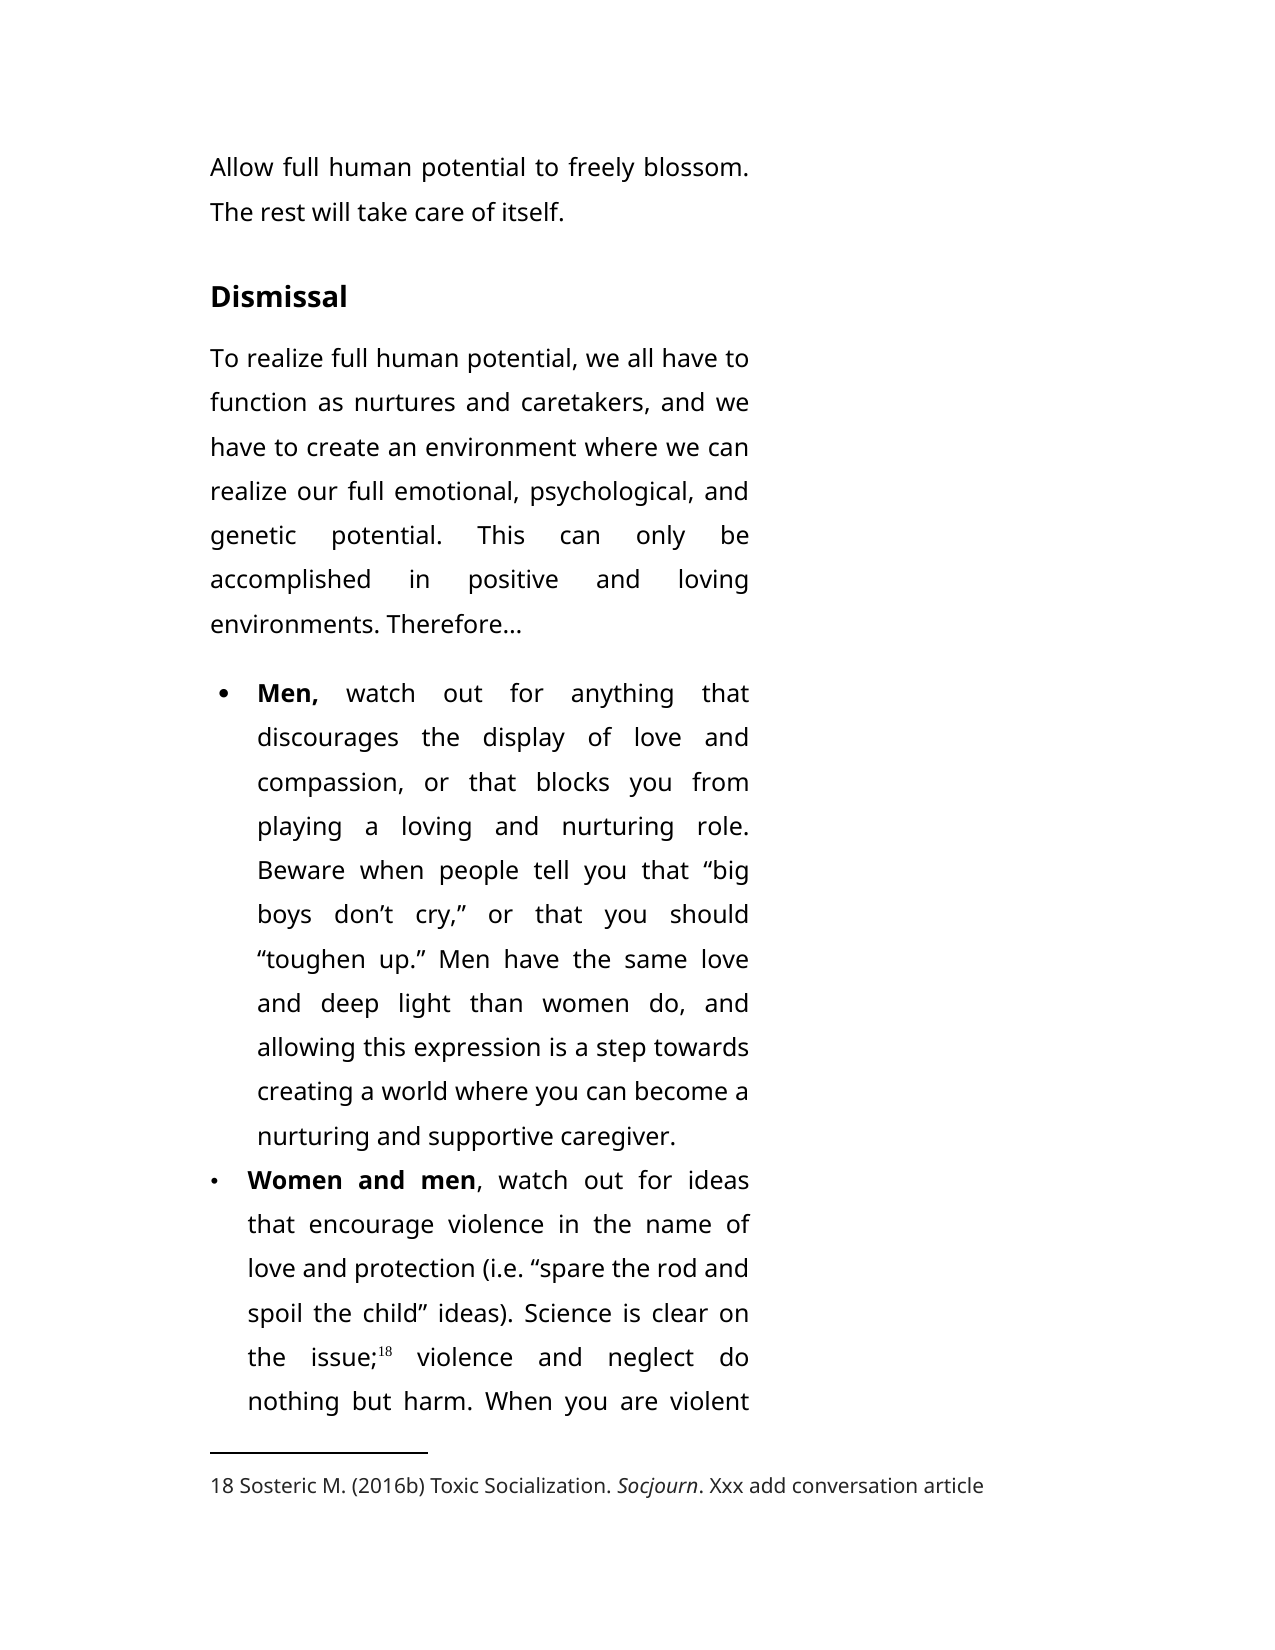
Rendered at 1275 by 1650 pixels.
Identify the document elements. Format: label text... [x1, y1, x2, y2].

list Men, watch out for anything that discourages the display of love and compassion, or that blocks you from playing a loving and nurturing role. Beware when people tell you that “big boys don’t cry,” or that you should “toughen up.” Men have the same love and deep light than women do, and allowing this expression is a step towards creating a world where you can become a nurturing and supportive caregiver. [219, 676, 750, 1152]
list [210, 1163, 750, 1418]
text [210, 150, 750, 228]
text To realize full human potential, we all have to function as nurtures and caretakers, and we have to create an environment where we can realize our full emotional, psychological, and genetic potential. This can only be accomplished in positive and loving environments. Therefore… [210, 341, 750, 640]
subtitle Dismissal [210, 276, 750, 316]
